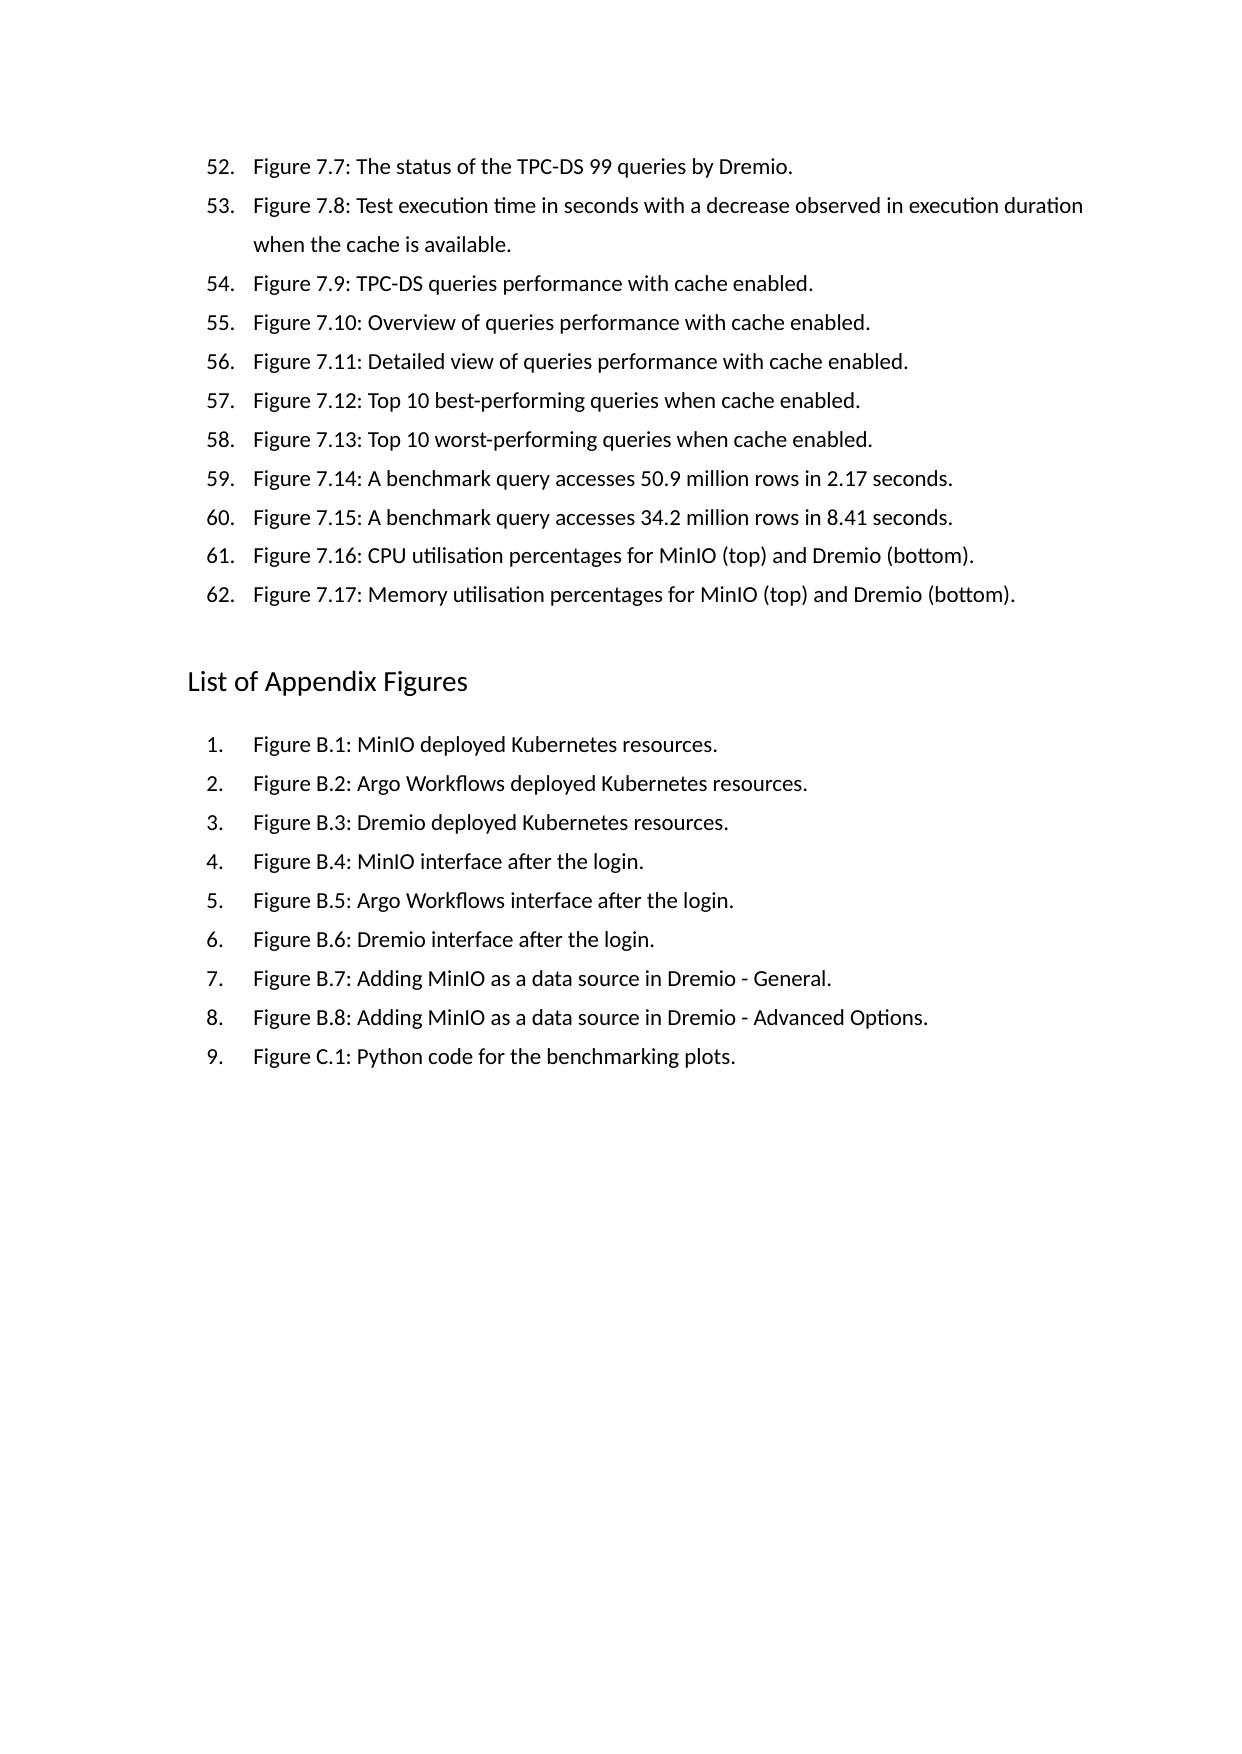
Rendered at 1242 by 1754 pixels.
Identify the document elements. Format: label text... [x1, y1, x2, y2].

list Figure 7.8: Test execution time in seconds with a decrease observed in execution duration when the cache is available. [206, 191, 1092, 258]
list Figure B.1: MinIO deployed Kubernetes resources. [206, 730, 1092, 758]
list Figure 7.17: Memory utilisation percentages for MinIO (top) and Dremio (bottom). [206, 581, 1092, 609]
list Figure B.8: Adding MinIO as a data source in Dremio - Advanced Options. [206, 1003, 1092, 1031]
list Figure 7.11: Detailed view of queries performance with cache enabled. [206, 347, 1092, 375]
list Figure 7.12: Top 10 best-performing queries when cache enabled. [206, 386, 1092, 414]
list Figure B.7: Adding MinIO as a data source in Dremio - General. [206, 964, 1092, 992]
list Figure B.2: Argo Workflows deployed Kubernetes resources. [206, 769, 1092, 797]
subtitle List of Appendix Figures [187, 663, 1092, 698]
list Figure 7.13: Top 10 worst-performing queries when cache enabled. [206, 425, 1092, 453]
list Figure 7.7: The status of the TPC-DS 99 queries by Dremio. [206, 152, 1092, 180]
list Figure 7.9: TPC-DS queries performance with cache enabled. [206, 269, 1092, 297]
list Figure B.4: MinIO interface after the login. [206, 847, 1092, 875]
list Figure C.1: Python code for the benchmarking plots. [206, 1042, 1092, 1070]
list Figure B.5: Argo Workflows interface after the login. [206, 886, 1092, 914]
list Figure 7.14: A benchmark query accesses 50.9 million rows in 2.17 seconds. [206, 464, 1092, 492]
list Figure B.3: Dremio deployed Kubernetes resources. [206, 808, 1092, 836]
list Figure 7.16: CPU utilisation percentages for MinIO (top) and Dremio (bottom). [206, 542, 1092, 570]
list Figure 7.15: A benchmark query accesses 34.2 million rows in 8.41 seconds. [206, 503, 1092, 531]
list Figure B.6: Dremio interface after the login. [206, 925, 1092, 953]
list Figure 7.10: Overview of queries performance with cache enabled. [206, 308, 1092, 336]
